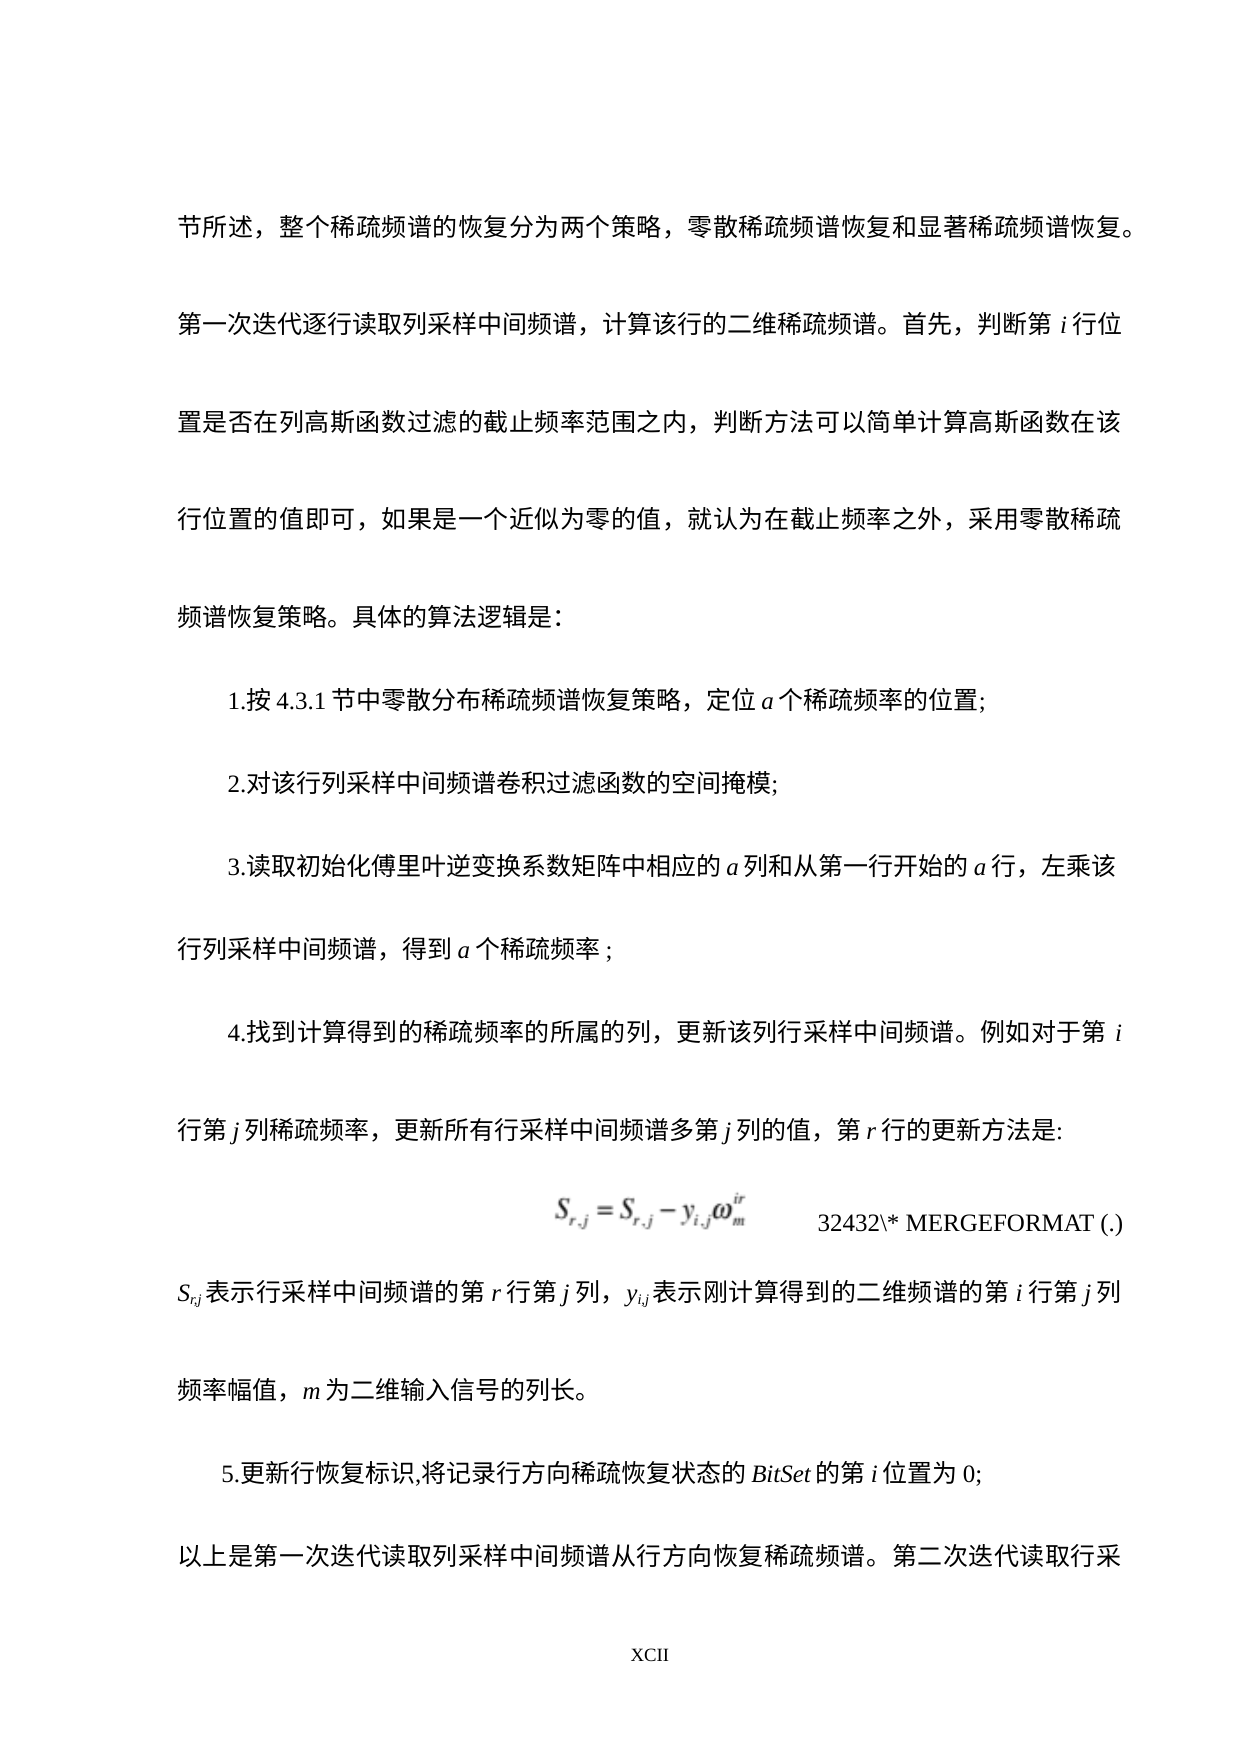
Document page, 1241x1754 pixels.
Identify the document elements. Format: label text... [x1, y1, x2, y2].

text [177, 1522, 1122, 1587]
text 3.读取初始化傅里叶逆变换系数矩阵中相应的a列和从第一行开始的a行，左乘该 [227, 832, 1122, 897]
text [177, 193, 1122, 648]
text 行列采样中间频谱，得到a个稀疏频率 ; [177, 915, 1122, 980]
text Sr,j表示行采样中间频谱的第r行第j列，yi,j表示刚计算得到的二维频谱的第i行第j列频率幅值，m为二维输入信号的列长。 [177, 1258, 1122, 1421]
text 1.按4.3.1节中零散分布稀疏频谱恢复策略，定位a个稀疏频率的位置; [177, 666, 1122, 731]
text 5.更新行恢复标识,将记录行方向稀疏恢复状态的BitSet的第i位置为0; [177, 1439, 1122, 1504]
text 4.找到计算得到的稀疏频率的所属的列，更新该列行采样中间频谱。例如对于第i行第j列稀疏频率，更新所有行采样中间频谱多第j列的值，第r行的更新方法是: [177, 998, 1122, 1161]
text 2.对该行列采样中间频谱卷积过滤函数的空间掩模; [177, 749, 1122, 814]
